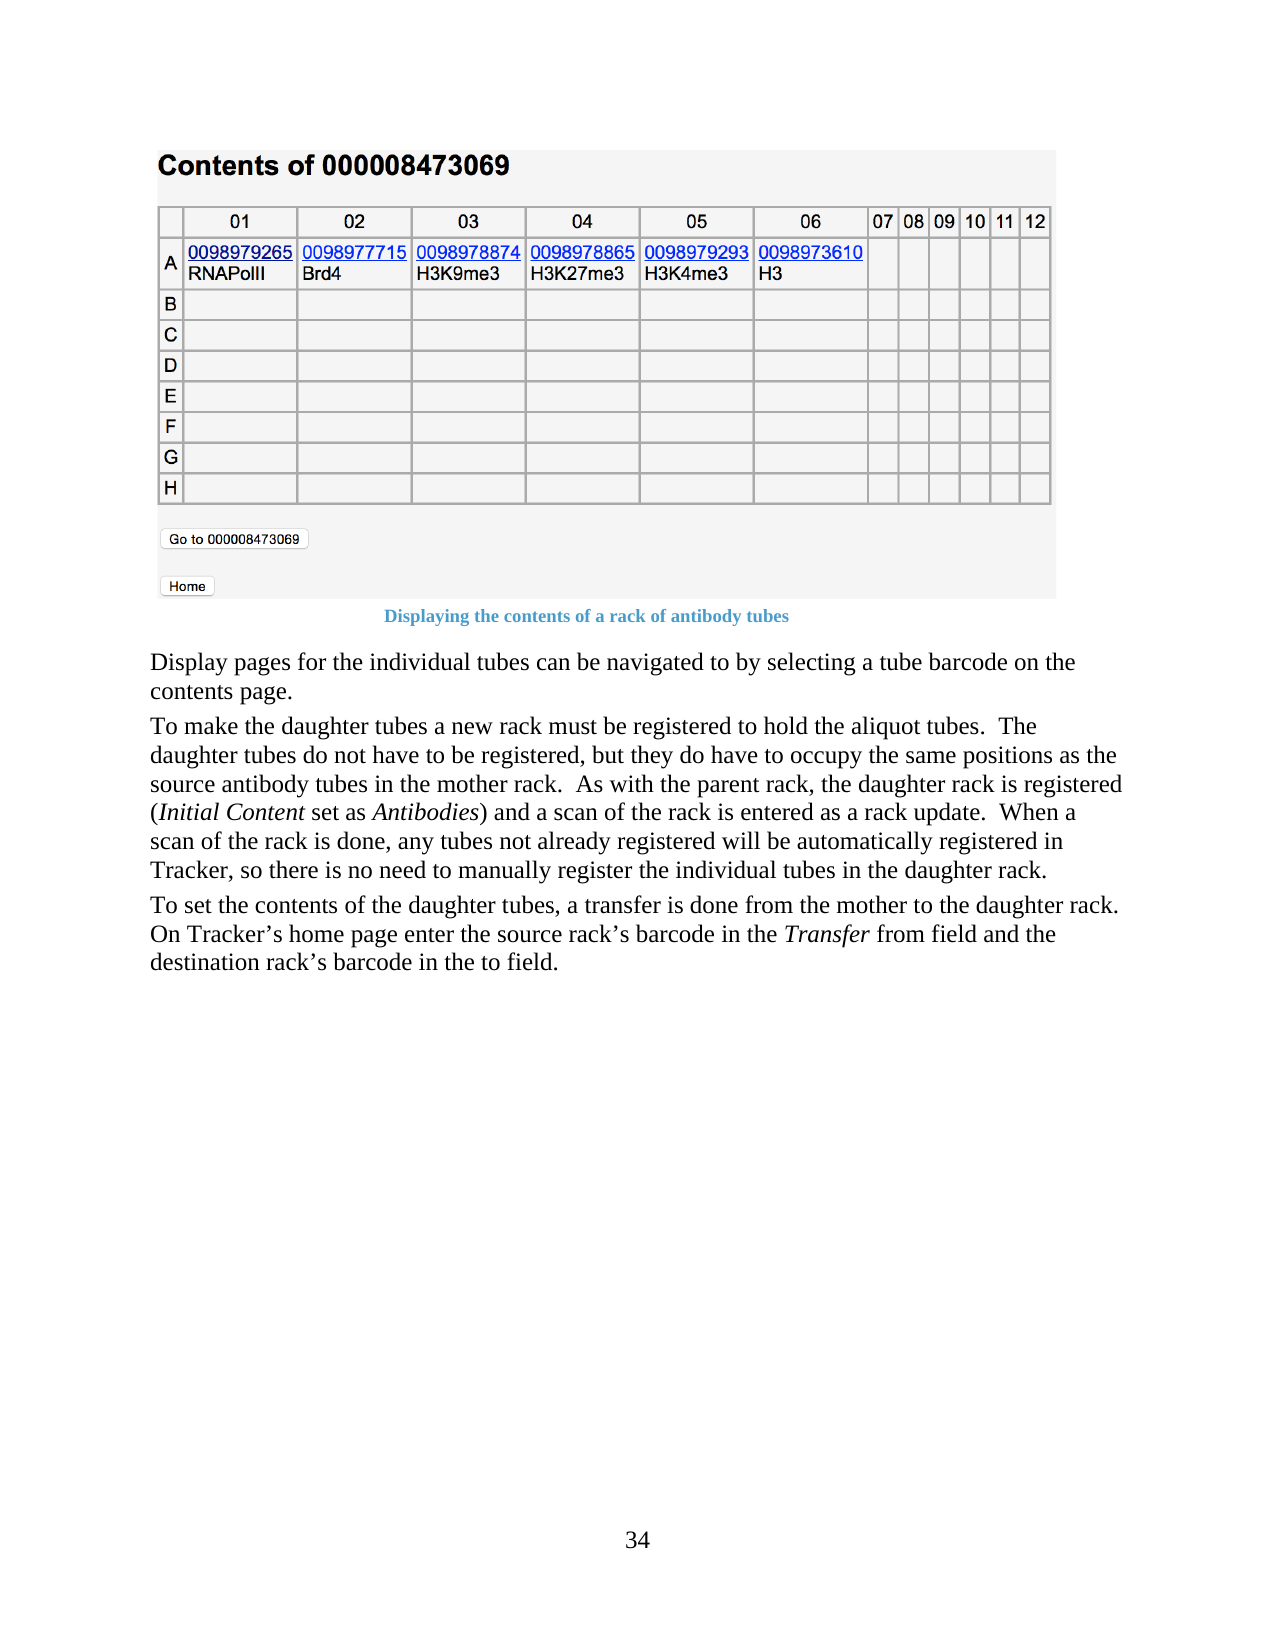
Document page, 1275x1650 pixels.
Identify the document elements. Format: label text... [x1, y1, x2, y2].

text Displaying the contents of a rack of antibody tubes [150, 605, 1125, 627]
text To set the contents of the daughter tubes, a transfer is done from the mother to the daughter rack. On Tracker’s home page enter the source rack’s barcode in the Transfer from field and the destination rack’s barcode in the to field. [150, 890, 1125, 976]
text To make the daughter tubes a new rack must be registered to hold the aliquot tubes. The daughter tubes do not have to be registered, but they do have to occupy the same positions as the source antibody tubes in the mother rack. As with the parent rack, the daughter rack is registered (Initial Content set as Antibodies) and a scan of the rack is entered as a rack update. When a scan of the rack is done, any tubes not already registered will be automatically registered in Tracker, so there is no need to manually register the individual tubes in the daughter rack. [150, 711, 1125, 884]
picture [156, 150, 1057, 599]
text Display pages for the individual tubes can be navigated to by selecting a tube barcode on the contents page. [150, 647, 1125, 705]
